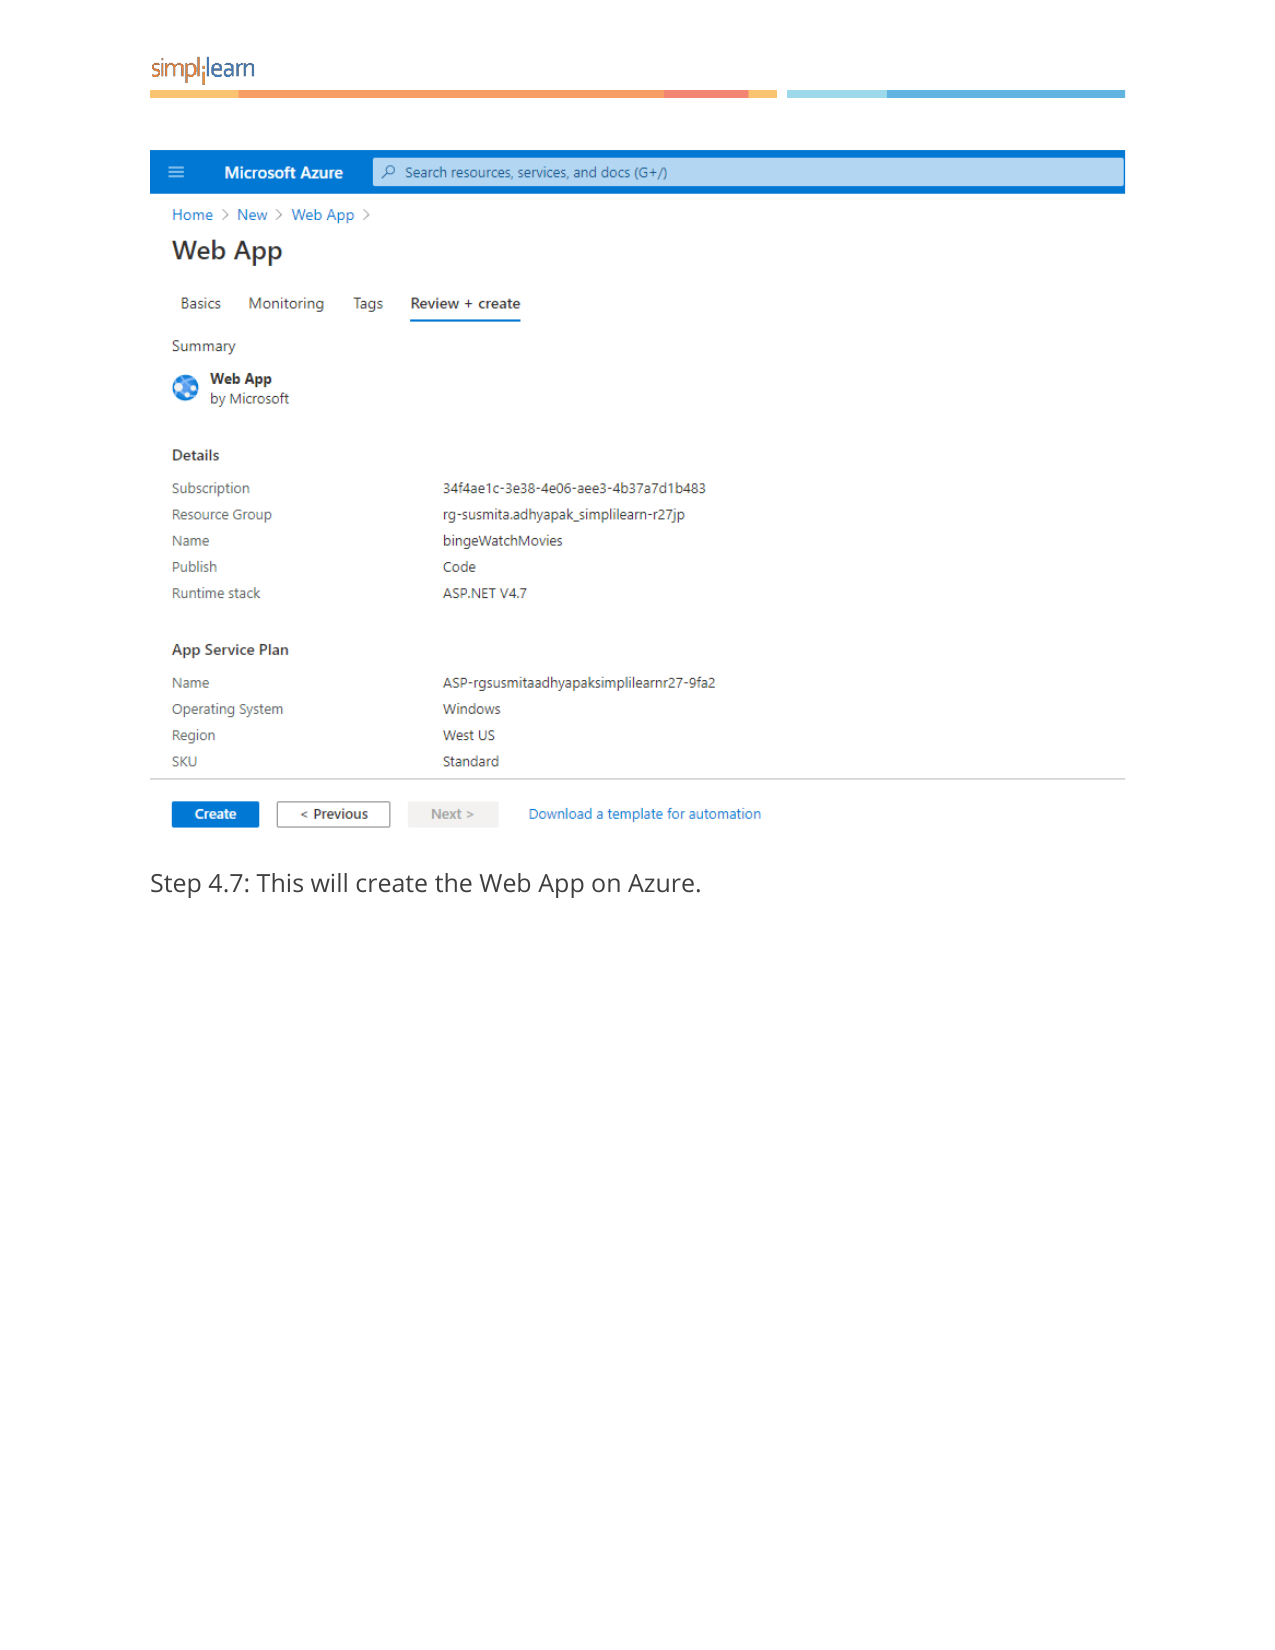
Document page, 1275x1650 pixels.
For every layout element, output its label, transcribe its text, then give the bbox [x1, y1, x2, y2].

picture [150, 150, 1125, 844]
text Step 4.7: This will create the Web App on Azure. [150, 866, 1071, 900]
picture [150, 52, 1125, 98]
